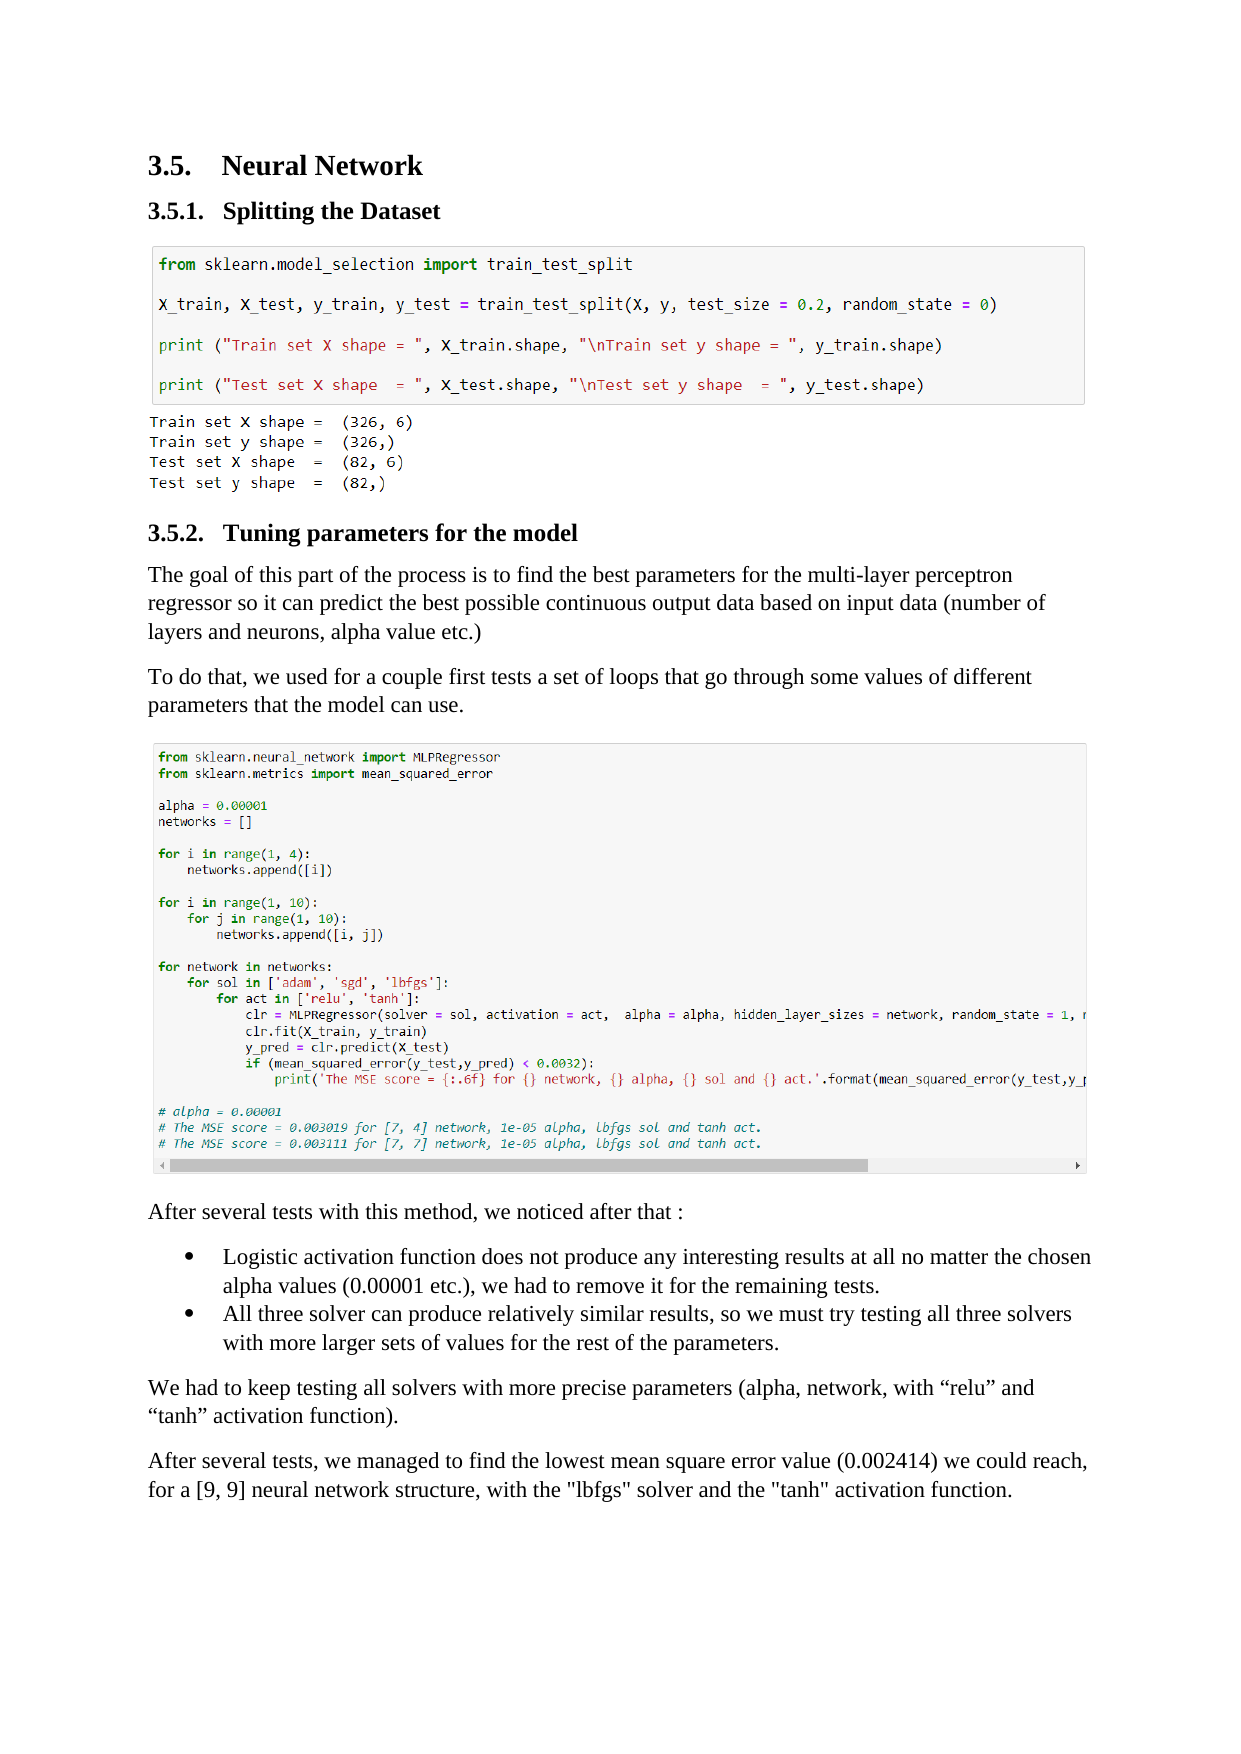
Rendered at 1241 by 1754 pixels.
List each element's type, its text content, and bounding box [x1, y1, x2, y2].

text After several tests with this method, we noticed after that : [148, 1198, 1093, 1225]
list Logistic activation function does not produce any interesting results at all no matter the chosen alpha values (0.00001 etc.), we had to remove it for the remaining tests. [185, 1243, 1093, 1298]
text To do that, we used for a couple first tests a set of loops that go through some values of different parameters that the model can use. [148, 663, 1093, 718]
picture [147, 239, 1093, 499]
text The goal of this part of the process is to find the best parameters for the multi-layer perceptron regressor so it can predict the best possible continuous output data based on input data (number of layers and neurons, alpha value etc.) [148, 561, 1093, 644]
list All three solver can produce relatively similar results, so we must try testing all three solvers with more larger sets of values for the rest of the parameters. [185, 1300, 1093, 1355]
subtitle Neural Network [148, 148, 1093, 181]
subtitle Tuning parameters for the model [148, 518, 1093, 547]
picture [147, 736, 1093, 1180]
subtitle Splitting the Dataset [148, 196, 1093, 225]
text After several tests, we managed to find the lowest mean square error value (0.002414) we could reach, for a [9, 9] neural network structure, with the "lbfgs" solver and the "tanh" activation function. [148, 1447, 1093, 1502]
text We had to keep testing all solvers with more precise parameters (alpha, network, with “relu” and “tanh” activation function). [148, 1374, 1093, 1429]
